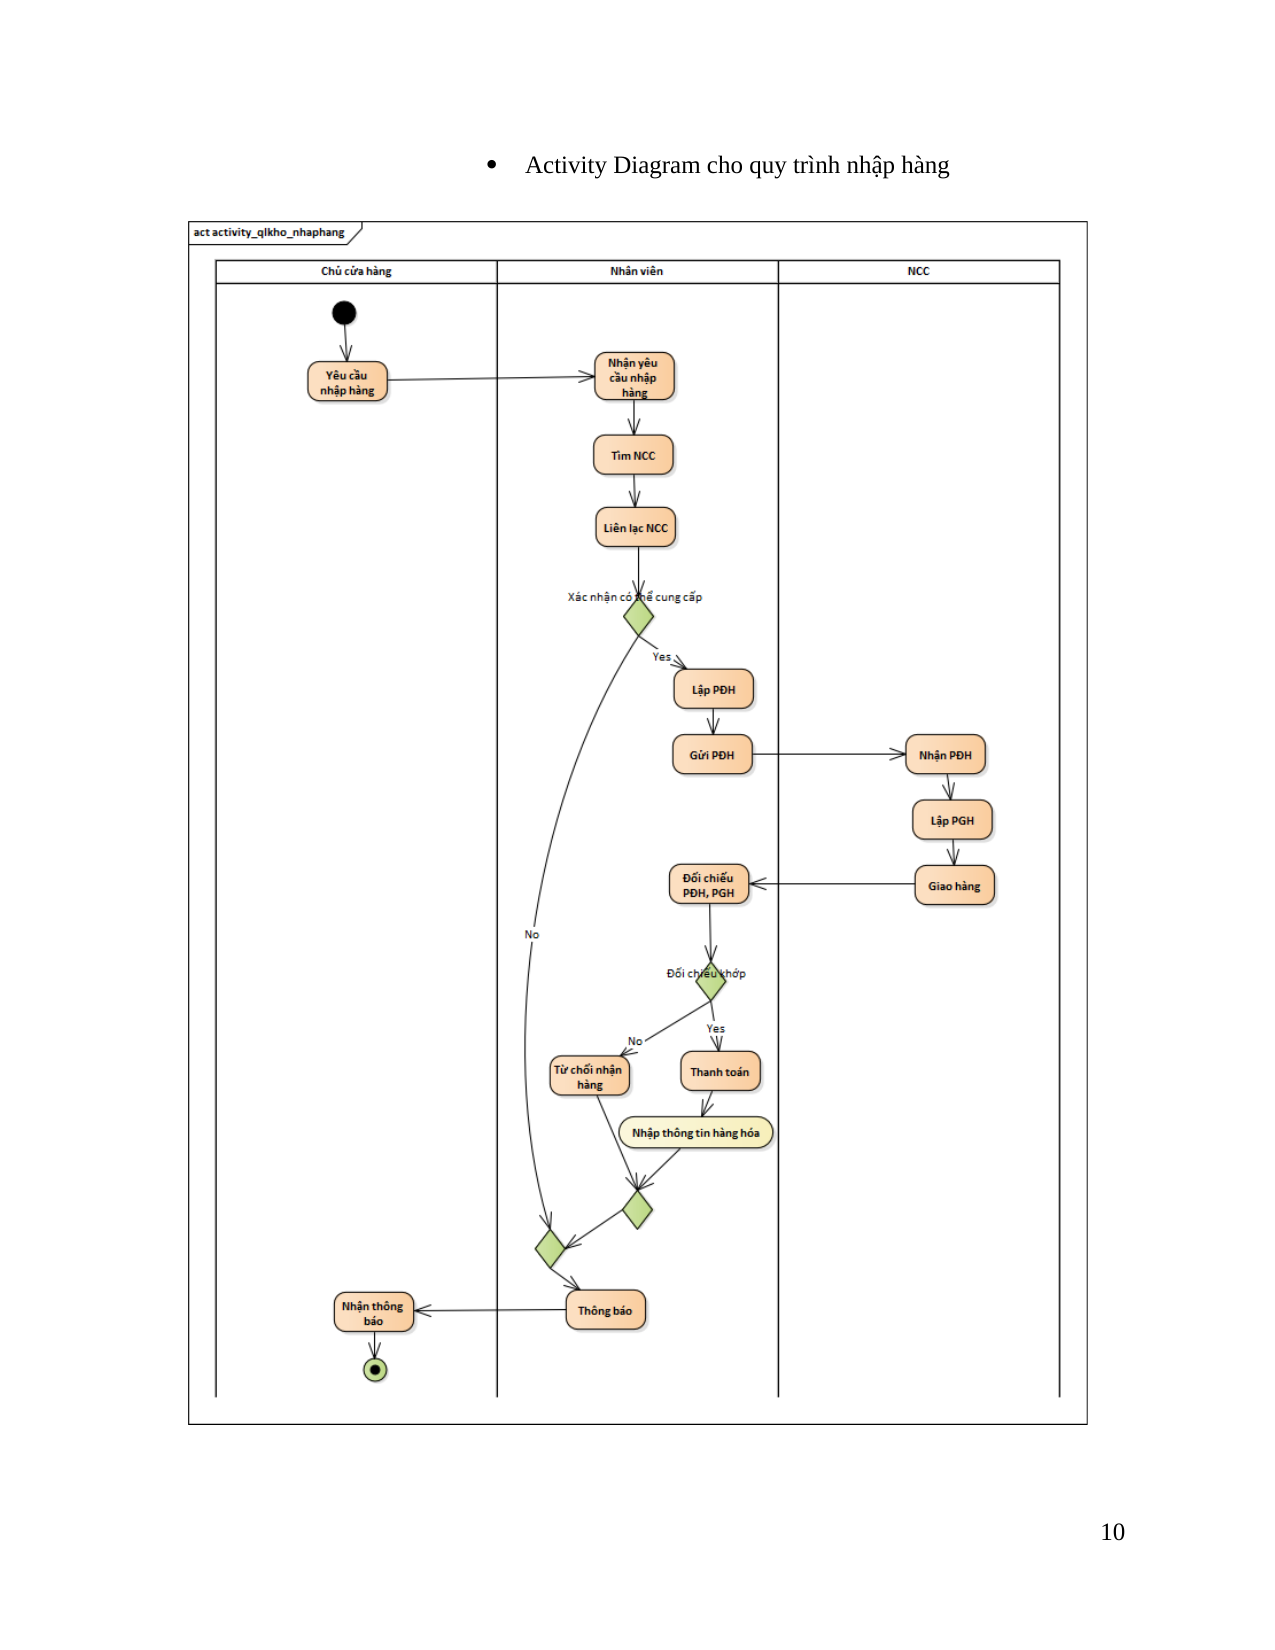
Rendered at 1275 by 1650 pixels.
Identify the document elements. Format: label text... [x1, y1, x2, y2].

list Activity Diagram cho quy trình nhập hàng [487, 150, 1125, 179]
picture [187, 220, 1088, 1425]
